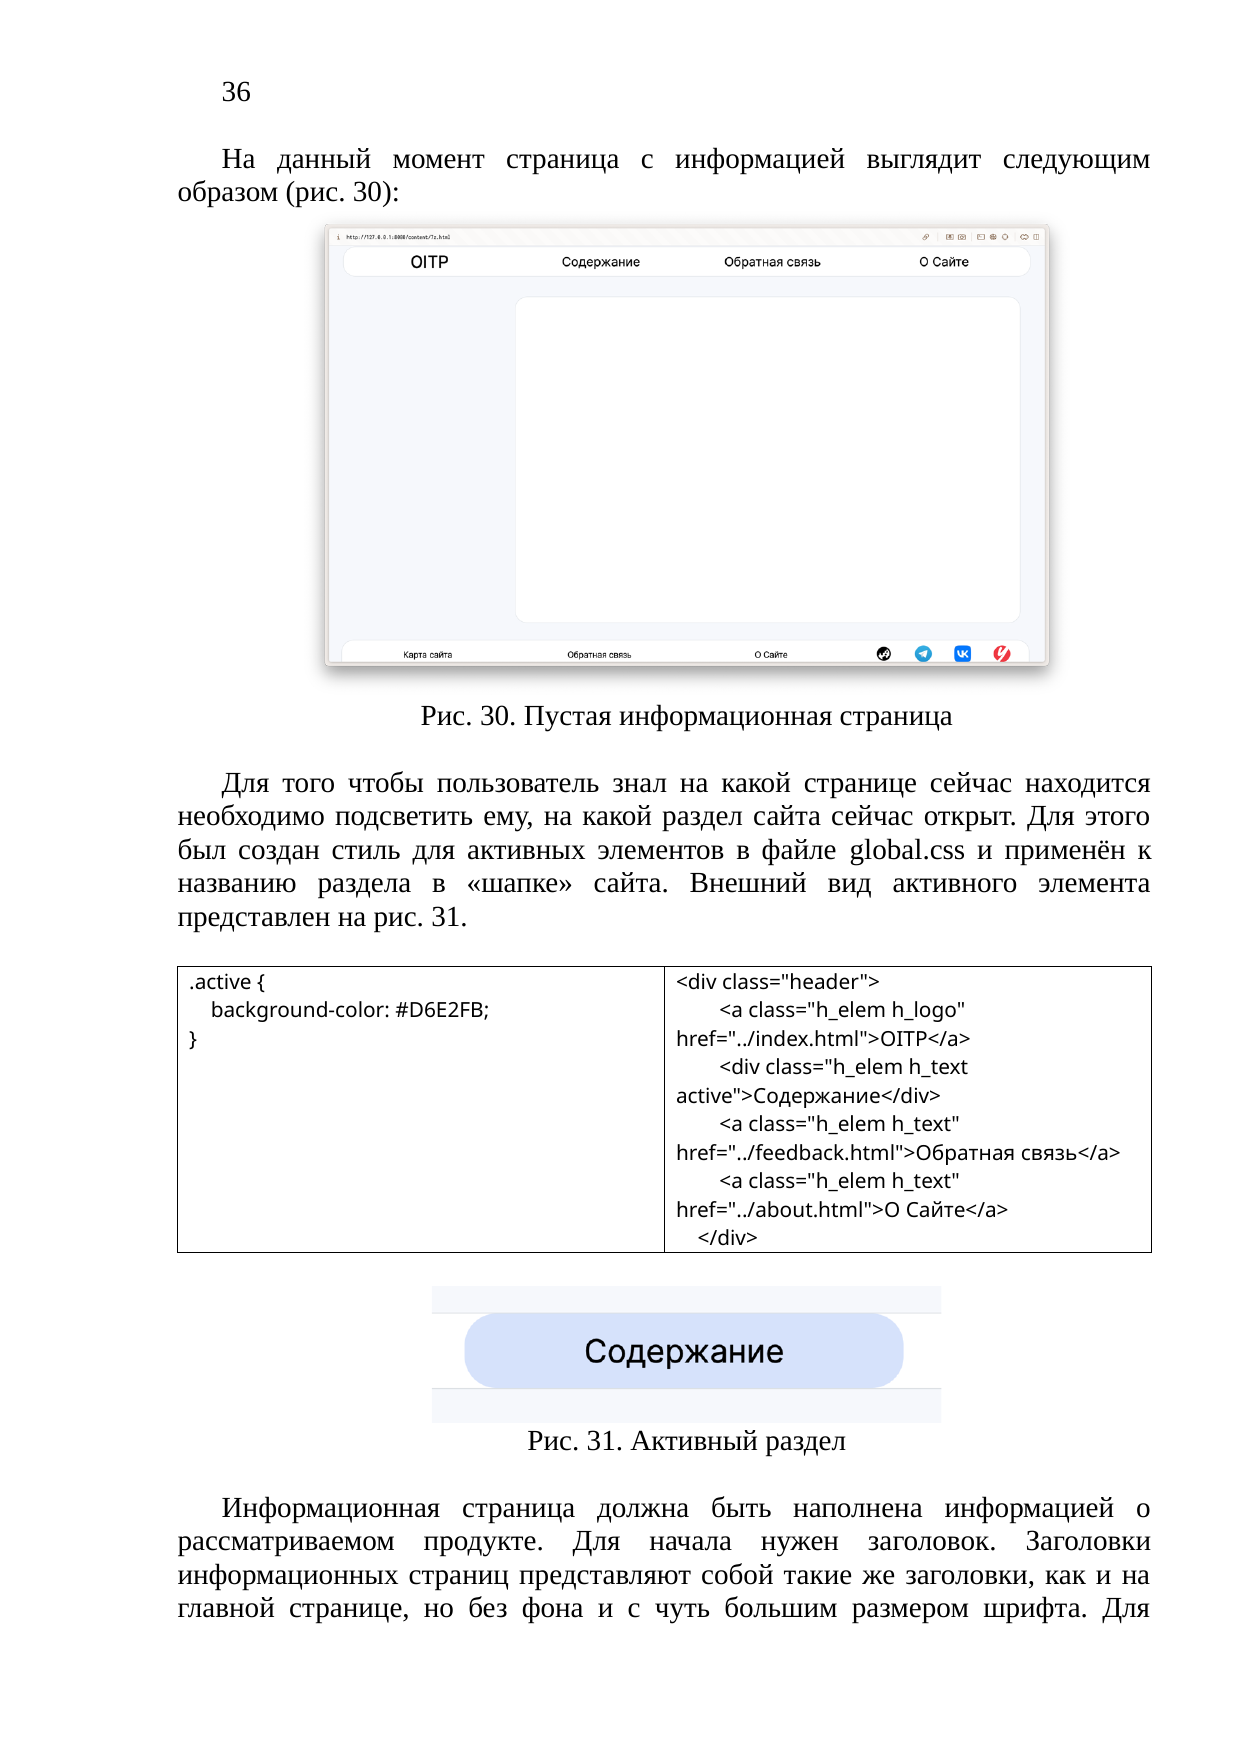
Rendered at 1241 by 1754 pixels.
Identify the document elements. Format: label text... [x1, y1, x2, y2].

table_header .active { background-color: #D6E2FB; } [178, 967, 664, 1252]
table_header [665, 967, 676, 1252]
picture [300, 207, 1073, 698]
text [177, 1490, 1152, 1624]
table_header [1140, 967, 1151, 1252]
text Для того чтобы пользователь знал на какой странице сейчас находится необходимо подсветить ему, на какой раздел сайта сейчас открыт. Для этого был создан стиль для активных элементов в файле global.css и применён к названию раздела в «шапке» сайта. Внешний вид активного элемента представлен на рис. 31. [177, 765, 1152, 933]
text На данный момент страница с информацией выглядит следующим образом (рис. 30): [177, 141, 1152, 208]
text Рис. 31. Активный раздел [177, 1423, 1152, 1456]
picture [431, 1286, 942, 1423]
text Рис. 30. Пустая информационная страница [177, 698, 1152, 731]
